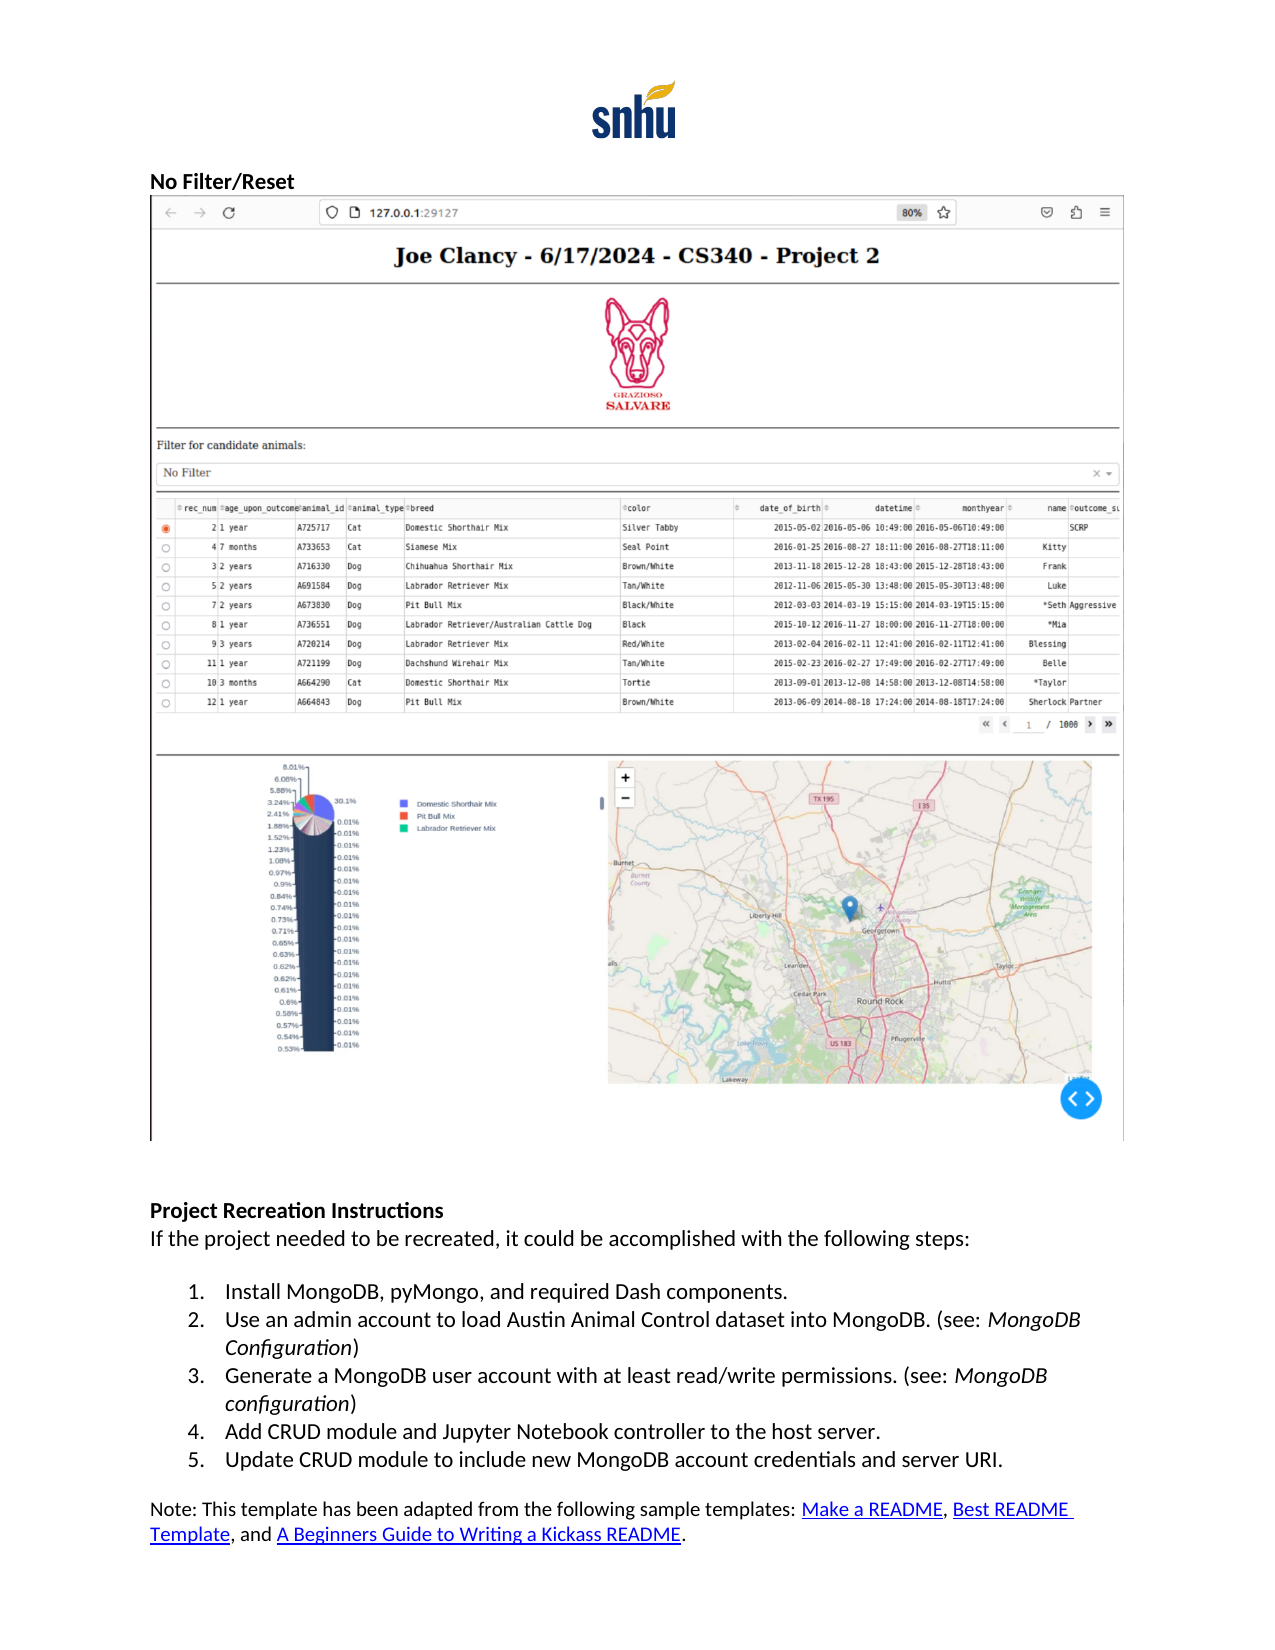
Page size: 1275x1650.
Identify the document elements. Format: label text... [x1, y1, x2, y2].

text If the project needed to be recreated, it could be accomplished with the following steps: [150, 1224, 1125, 1252]
list Install MongoDB, pyMongo, and required Dash components. [187, 1277, 1125, 1305]
list Add CRUD module and Jupyter Notebook controller to the host server. [187, 1417, 1125, 1445]
subtitle Project Recreation Instructions [150, 1196, 1125, 1224]
picture [573, 75, 702, 147]
list Use an admin account to load Austin Animal Control dataset into MongoDB. (see: MongoDB Configuration) [187, 1305, 1125, 1361]
list Generate a MongoDB user account with at least read/write permissions. (see: MongoDB configuration) [187, 1361, 1125, 1417]
list Update CRUD module to include new MongoDB account credentials and server URI. [187, 1445, 1125, 1473]
picture [150, 195, 1124, 1141]
